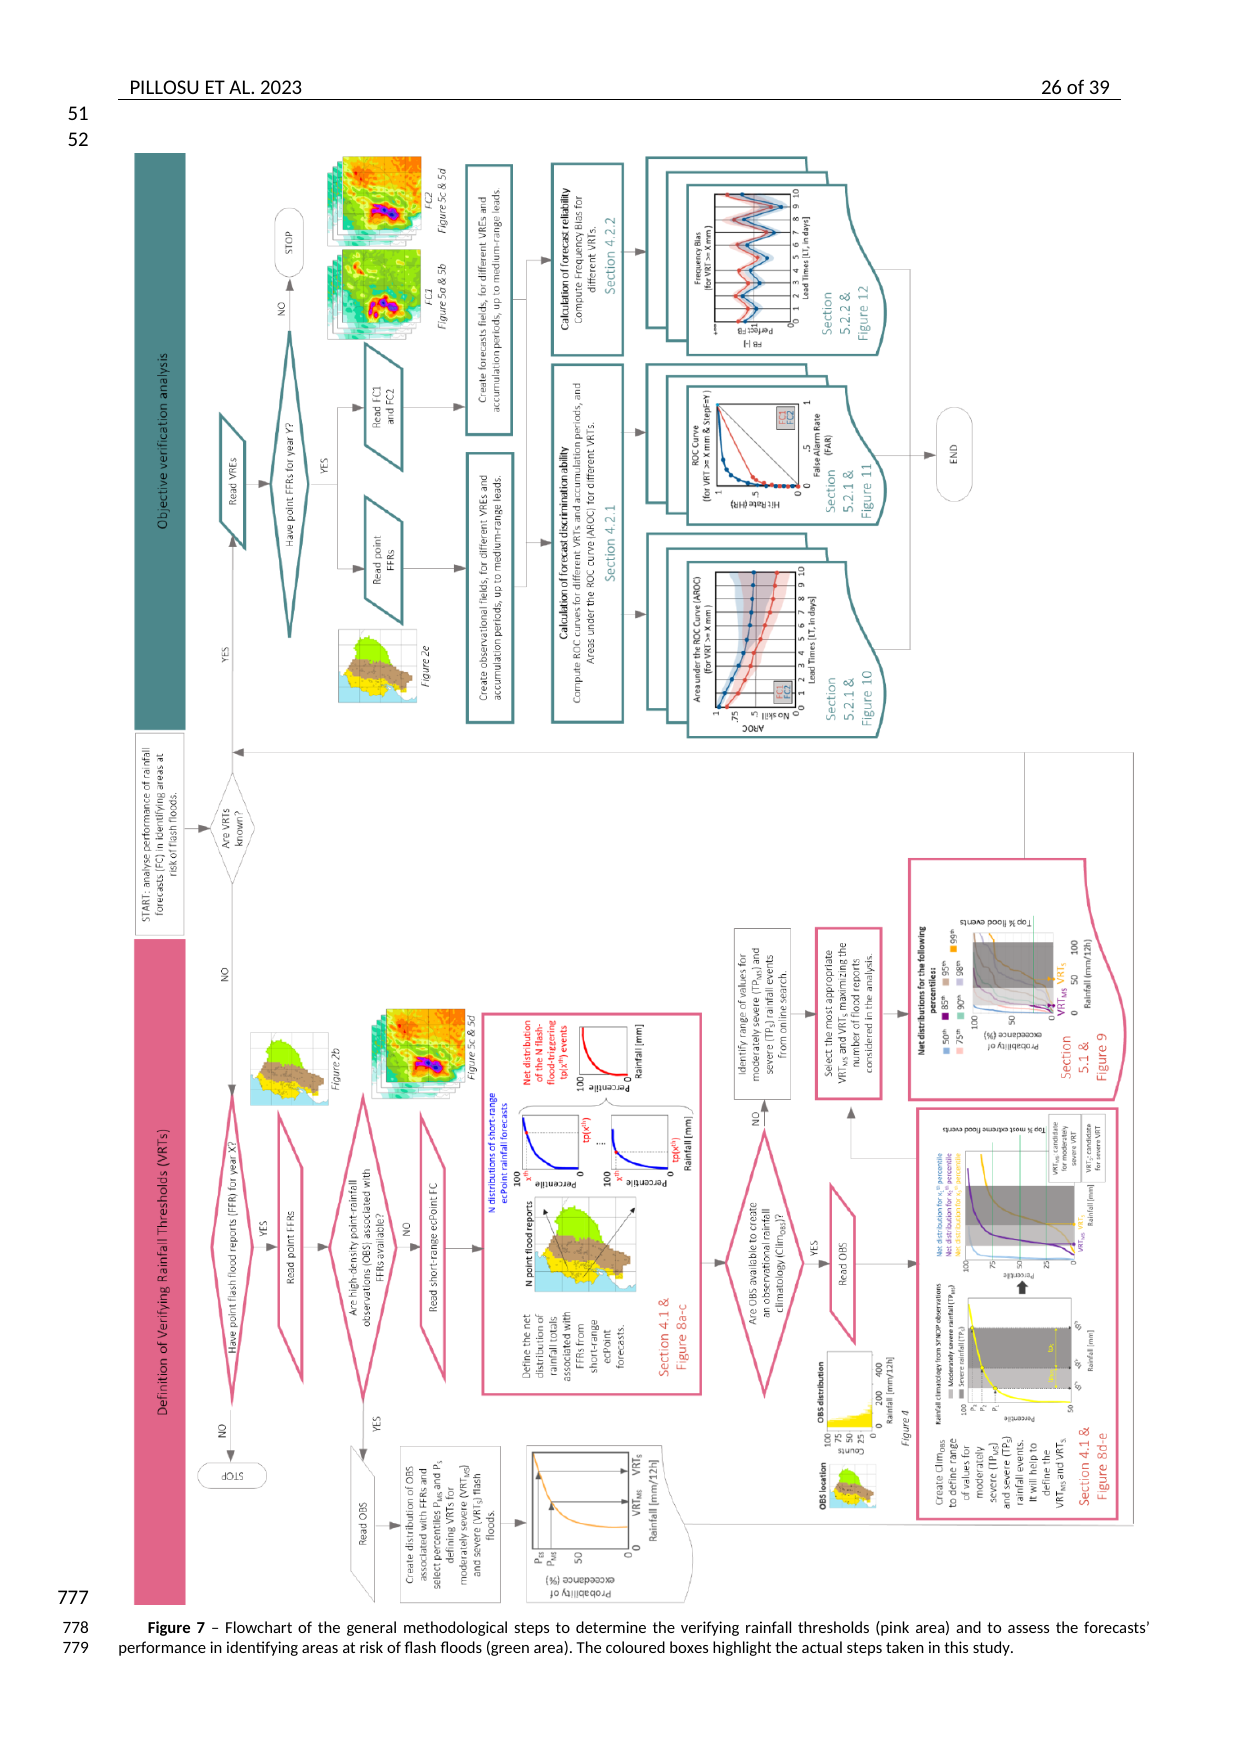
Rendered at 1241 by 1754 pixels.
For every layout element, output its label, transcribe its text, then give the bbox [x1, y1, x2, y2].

text Figure 7 – Flowchart of the general methodological steps to determine the verifying rainfall thresholds (pink area) and to assess the forecasts’ performance in identifying areas at risk of flash floods (green area). The coloured boxes highlight the actual steps taken in this study. [118, 1617, 1152, 1658]
picture [135, 154, 1139, 1603]
